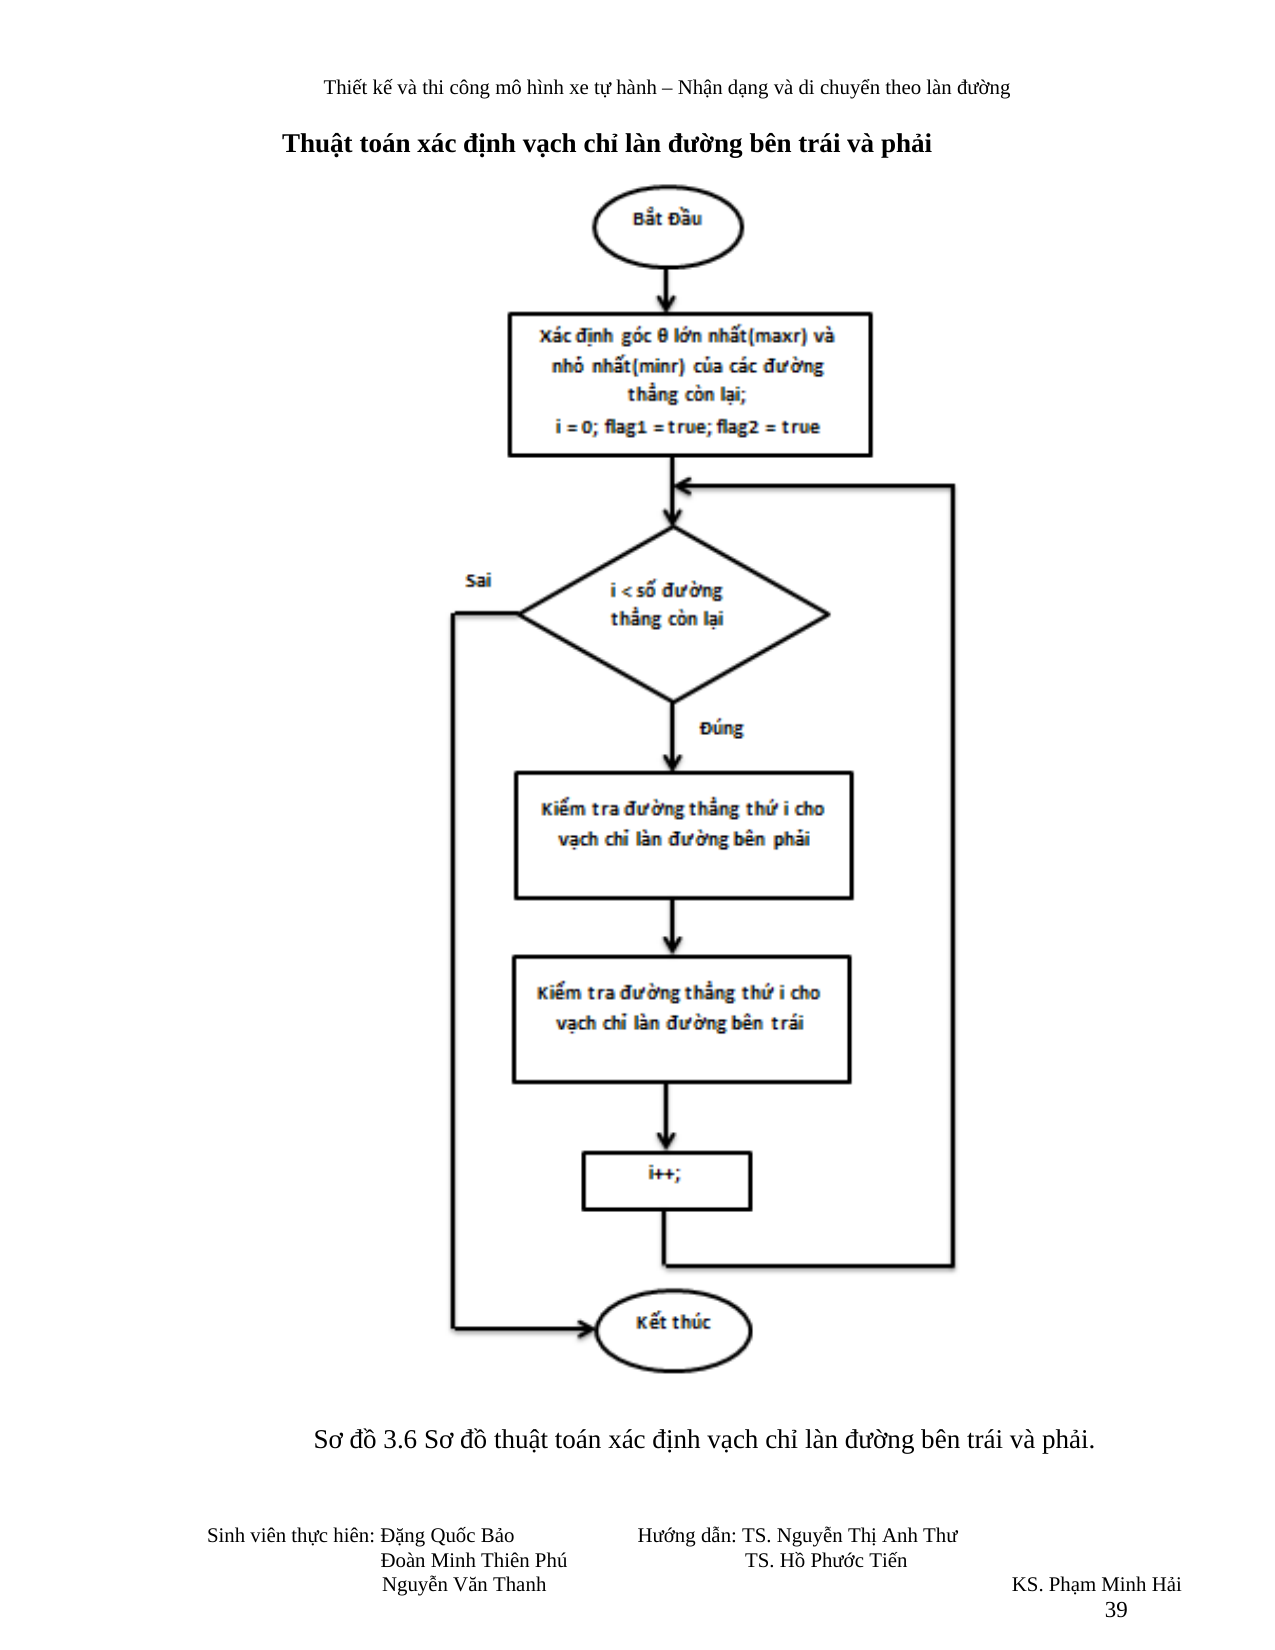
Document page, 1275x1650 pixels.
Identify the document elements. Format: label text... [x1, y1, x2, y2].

picture [388, 180, 1021, 1402]
text Thuật toán xác định vạch chỉ làn đường bên trái và phải [207, 127, 1127, 158]
text Sơ đồ 3.6 Sơ đồ thuật toán xác định vạch chỉ làn đường bên trái và phải. [207, 1423, 1127, 1454]
